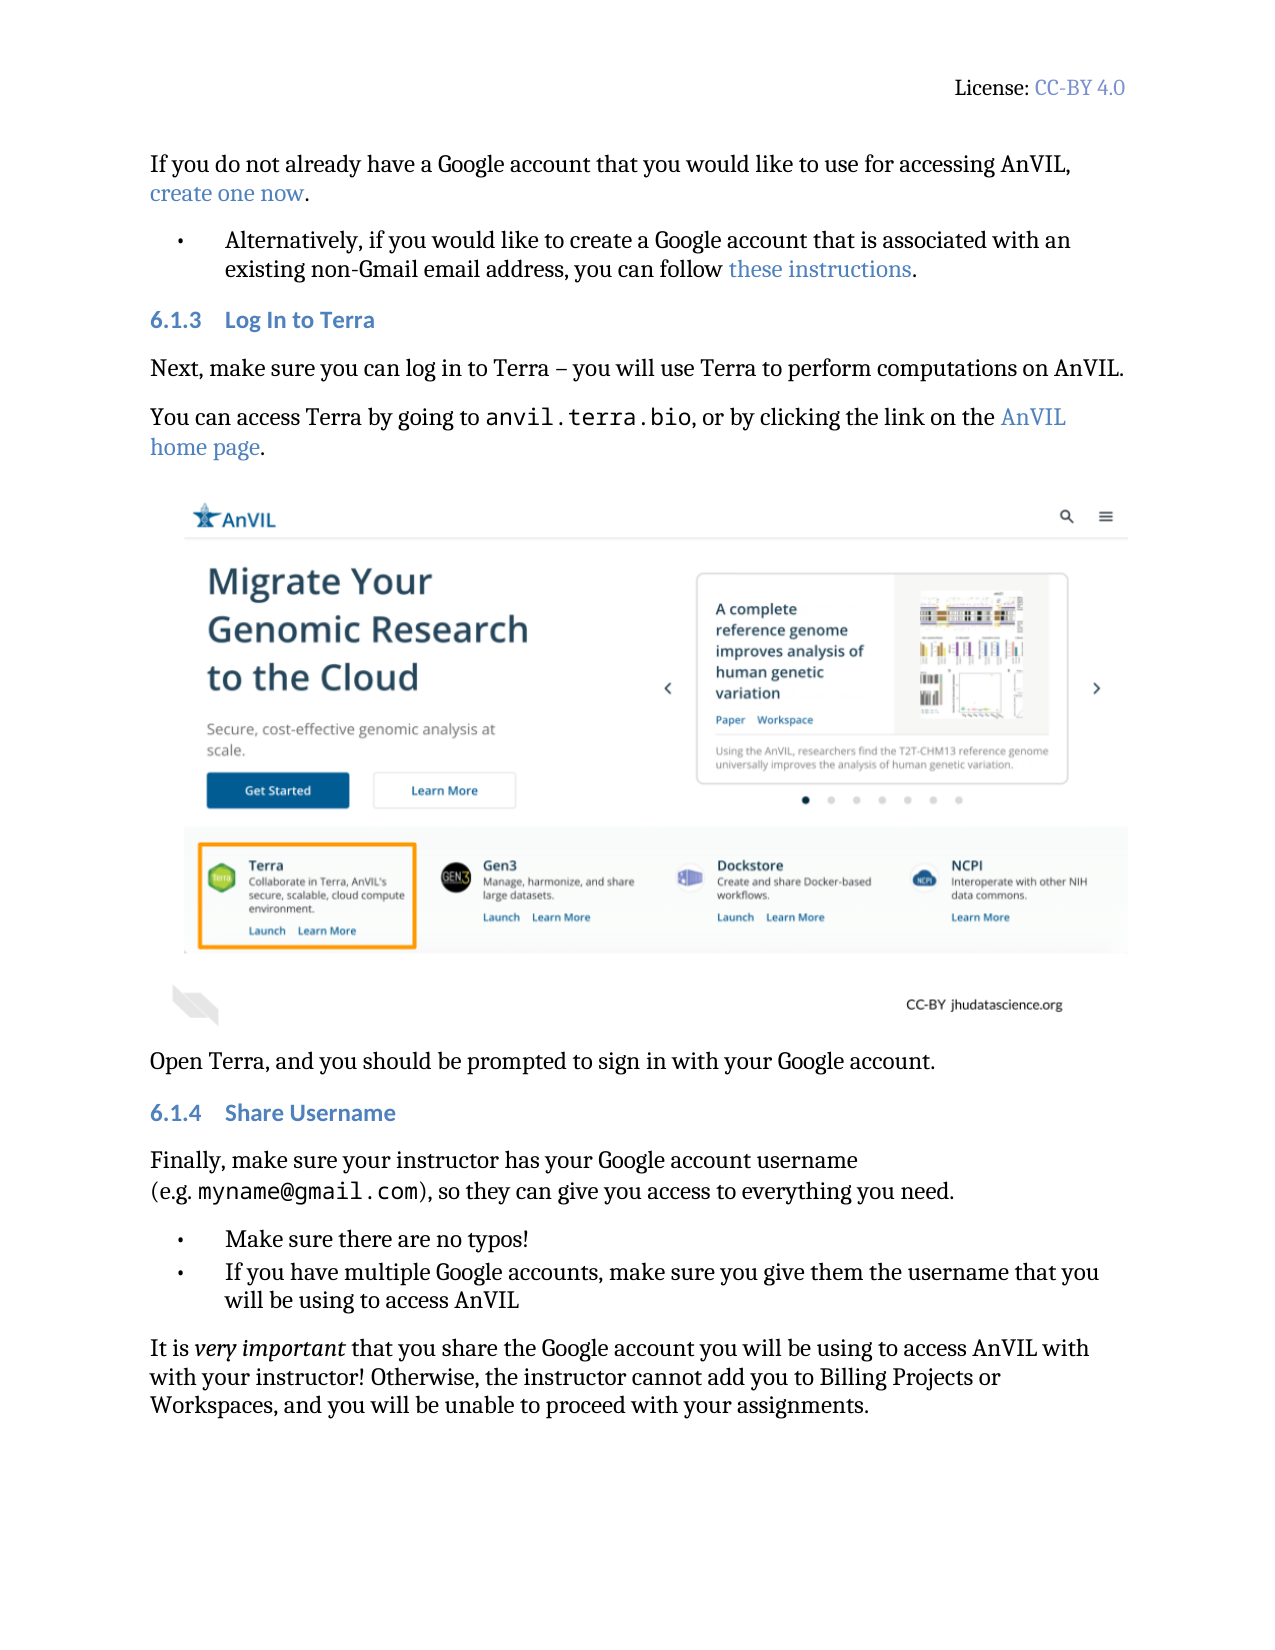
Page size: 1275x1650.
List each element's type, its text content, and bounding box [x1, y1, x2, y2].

text It is very important that you share the Google account you will be using to access AnVIL with with your instructor! Otherwise, the instructor cannot add you to Billing Projects or Workspaces, and you will be unable to proceed with your assignments. [150, 1334, 1125, 1420]
list Alternatively, if you would like to create a Google account that is associated with an existing non-Gmail email address, you can follow these instructions. [175, 226, 1125, 284]
subtitle 6.1.4 Share Username [150, 1097, 1125, 1127]
picture [168, 480, 1144, 1029]
text You can access Terra by going to anvil.terra.bio, or by clicking the link on the AnVIL home page. [150, 401, 1125, 461]
list If you have multiple Google accounts, make sure you give them the username that you will be using to access AnVIL [175, 1257, 1125, 1315]
text If you do not already have a Google account that you would like to use for accessing AnVIL, create one now. [150, 150, 1125, 207]
text Finally, make sure your instructor has your Google account username (e.g. myname@gmail.com), so they can give you access to everything you need. [150, 1146, 1125, 1206]
text Open Terra, and you should be prompted to sign in with your Google account. [150, 1047, 1125, 1076]
text Next, make sure you can log in to Terra – you will use Terra to perform computations on AnVIL. [150, 354, 1125, 383]
list Make sure there are no typos! [175, 1225, 1125, 1254]
subtitle 6.1.3 Log In to Terra [150, 304, 1125, 335]
